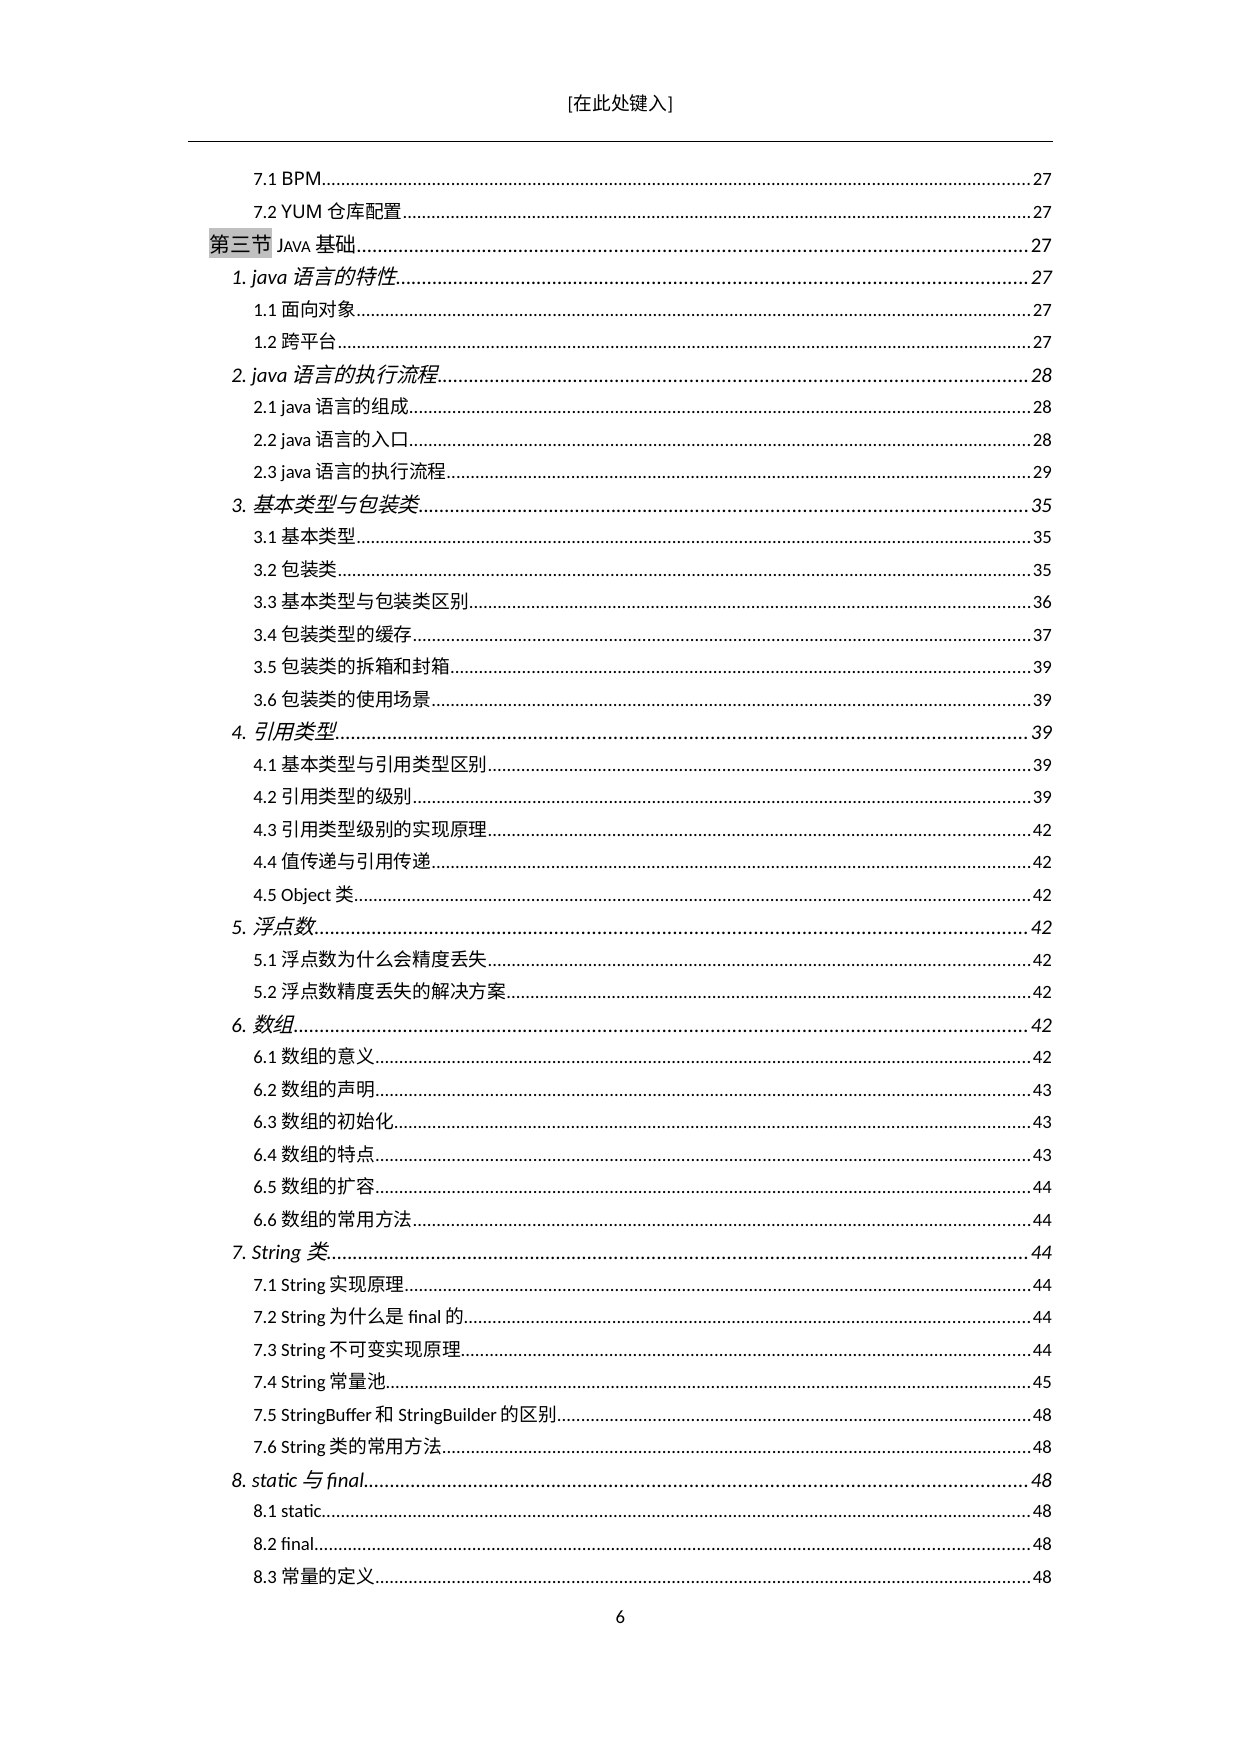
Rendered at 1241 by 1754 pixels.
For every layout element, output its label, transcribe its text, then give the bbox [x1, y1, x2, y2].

text 2.2 java语言的入口 28 [253, 422, 1053, 454]
text 5.1 浮点数为什么会精度丢失 42 [253, 942, 1053, 974]
text 7.4 String常量池 45 [253, 1364, 1053, 1397]
text 1. java语言的特性 27 [231, 259, 1053, 292]
text 3.5 包装类的拆箱和封箱 39 [253, 649, 1053, 682]
text 7.2 YUM 仓库配置 27 [253, 194, 1053, 227]
text 7.2 String为什么是final的 44 [253, 1299, 1053, 1332]
text 7.5 StringBuffer和StringBuilder的区别 48 [253, 1397, 1053, 1429]
text 7.6 String类的常用方法 48 [253, 1429, 1053, 1462]
text 2. java语言的执行流程 28 [231, 357, 1053, 389]
text 2.3 java语言的执行流程 29 [253, 454, 1053, 487]
text 1.1 面向对象 27 [253, 292, 1053, 324]
text 8.3 常量的定义 48 [253, 1559, 1053, 1592]
text 6.5 数组的扩容 44 [253, 1169, 1053, 1202]
text 4.4 值传递与引用传递 42 [253, 844, 1053, 877]
text 8.2 final 48 [253, 1527, 1053, 1559]
text 8. static与final 48 [231, 1462, 1053, 1494]
text 3.6 包装类的使用场景 39 [253, 682, 1053, 714]
text 6.2 数组的声明 43 [253, 1072, 1053, 1104]
text 3.3 基本类型与包装类区别 36 [253, 584, 1053, 617]
text 6.6 数组的常用方法 44 [253, 1202, 1053, 1234]
text 3.1 基本类型 35 [253, 519, 1053, 552]
text 8.1 static 48 [253, 1494, 1053, 1527]
text 4.1 基本类型与引用类型区别 39 [253, 747, 1053, 779]
text 4. 引用类型 39 [231, 714, 1053, 747]
text 6. 数组 42 [231, 1007, 1053, 1039]
text 6.4 数组的特点 43 [253, 1137, 1053, 1169]
text 4.5 Object类 42 [253, 877, 1053, 909]
text 7. String类 44 [231, 1234, 1053, 1267]
text 4.3 引用类型级别的实现原理 42 [253, 812, 1053, 844]
text 7.1 BPM 27 [253, 162, 1053, 194]
text 2.1 java语言的组成 28 [253, 389, 1053, 422]
text 7.3 String不可变实现原理 44 [253, 1332, 1053, 1364]
text 6.3 数组的初始化 43 [253, 1104, 1053, 1137]
text 4.2 引用类型的级别 39 [253, 779, 1053, 812]
text 3.4 包装类型的缓存 37 [253, 617, 1053, 649]
text 3.2 包装类 35 [253, 552, 1053, 584]
text 1.2 跨平台 27 [253, 324, 1053, 357]
text 5.2 浮点数精度丢失的解决方案 42 [253, 974, 1053, 1007]
text 第三节 Java基础 27 [209, 227, 1053, 259]
text 5. 浮点数 42 [231, 909, 1053, 942]
text 7.1 String实现原理 44 [253, 1267, 1053, 1299]
text 6.1 数组的意义 42 [253, 1039, 1053, 1072]
text 3. 基本类型与包装类 35 [231, 487, 1053, 519]
